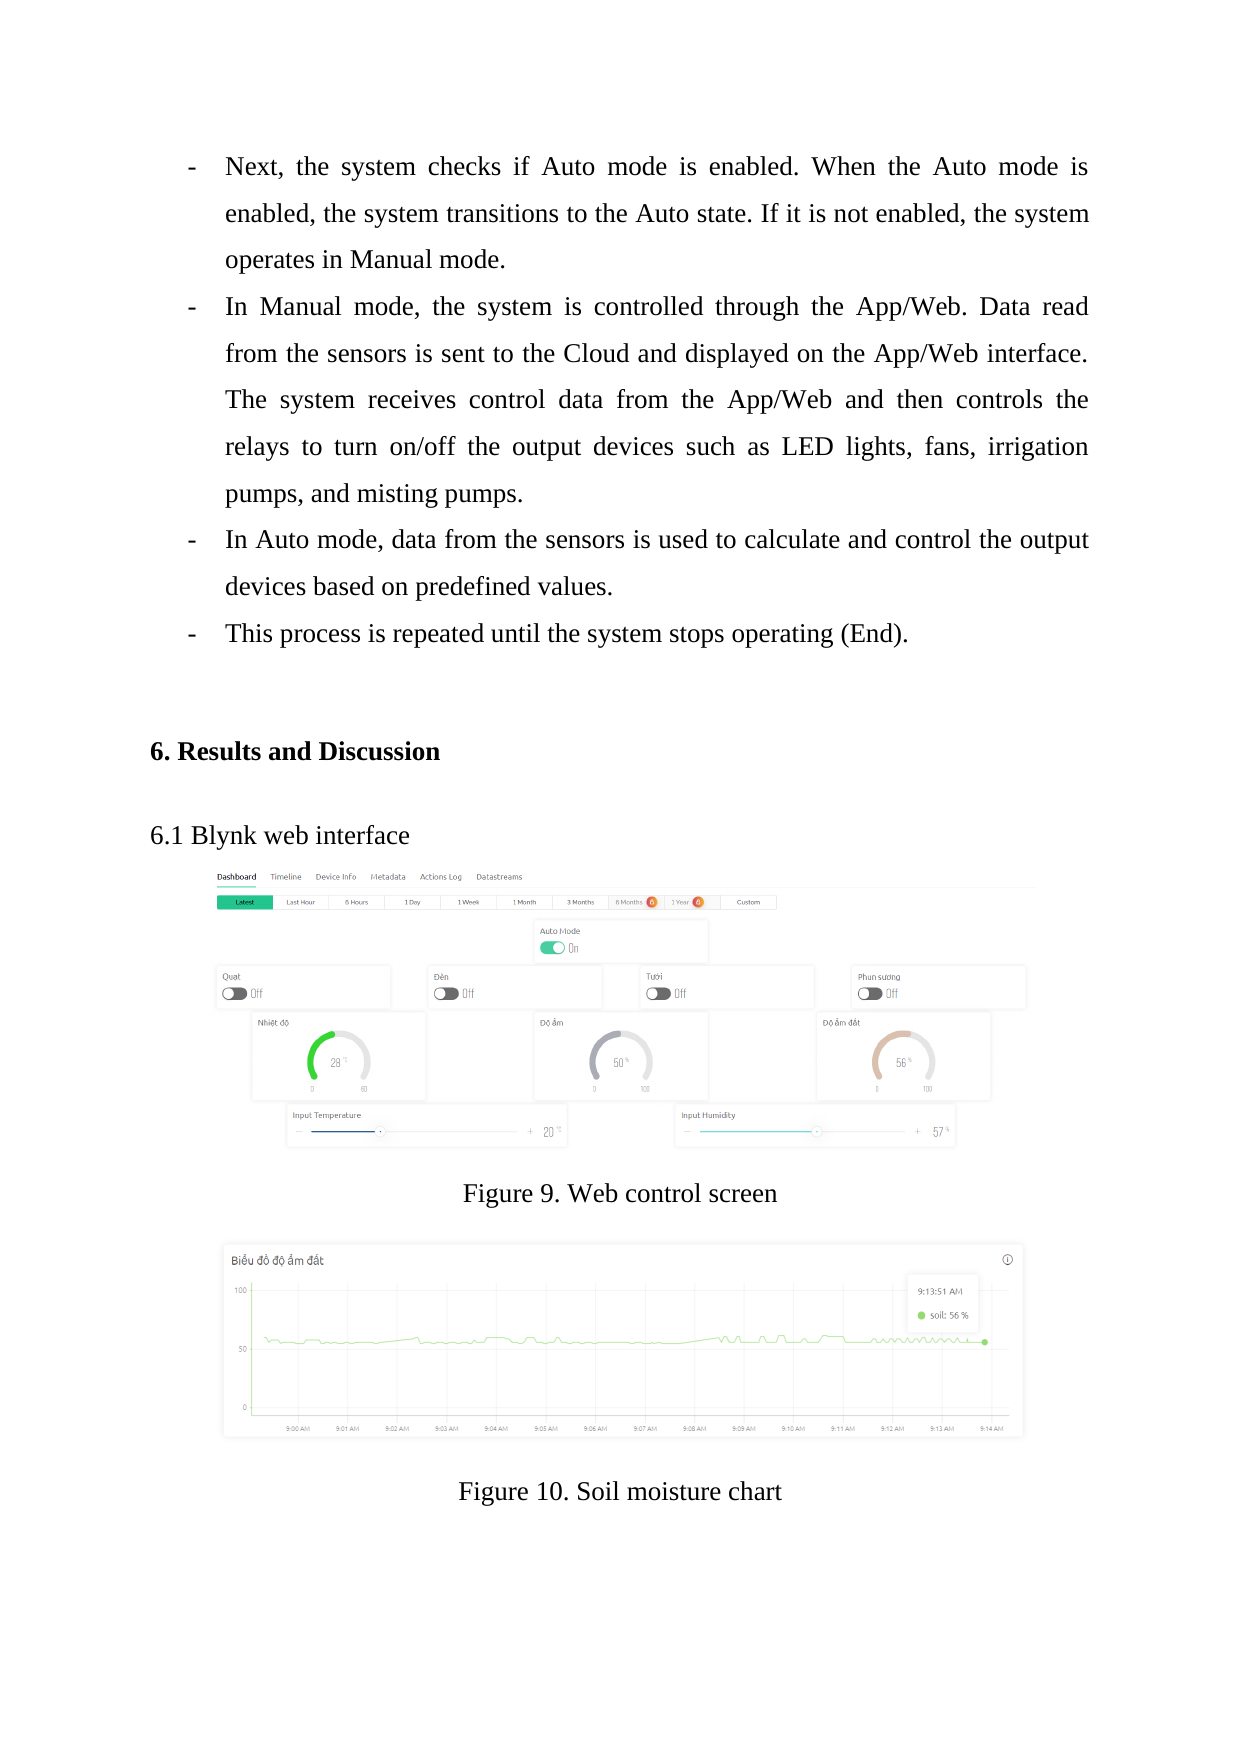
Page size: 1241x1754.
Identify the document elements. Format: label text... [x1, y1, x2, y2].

list This process is repeated until the system stops operating (End). [187, 617, 1090, 648]
picture [186, 1213, 1054, 1472]
list In Auto mode, data from the sensors is used to calculate and control the output devices based on predefined values. [187, 523, 1090, 601]
subtitle 6. Results and Discussion [150, 735, 1090, 766]
picture [204, 862, 1037, 1174]
list In Manual mode, the system is controlled through the App/Web. Data read from the sensors is sent to the Cloud and displayed on the App/Web interface. The system receives control data from the App/Web and then controls the relays to turn on/off the output devices such as LED lights, fans, irrigation pumps, and misting pumps. [187, 290, 1090, 508]
text Figure 9. Web control screen [150, 1178, 1090, 1209]
subtitle 6.1 Blynk web interface [150, 819, 1090, 850]
text Figure 10. Soil moisture chart [150, 1475, 1090, 1507]
list Next, the system checks if Auto mode is enabled. When the Auto mode is enabled, the system transitions to the Auto state. If it is not enabled, the system operates in Manual mode. [187, 150, 1090, 274]
